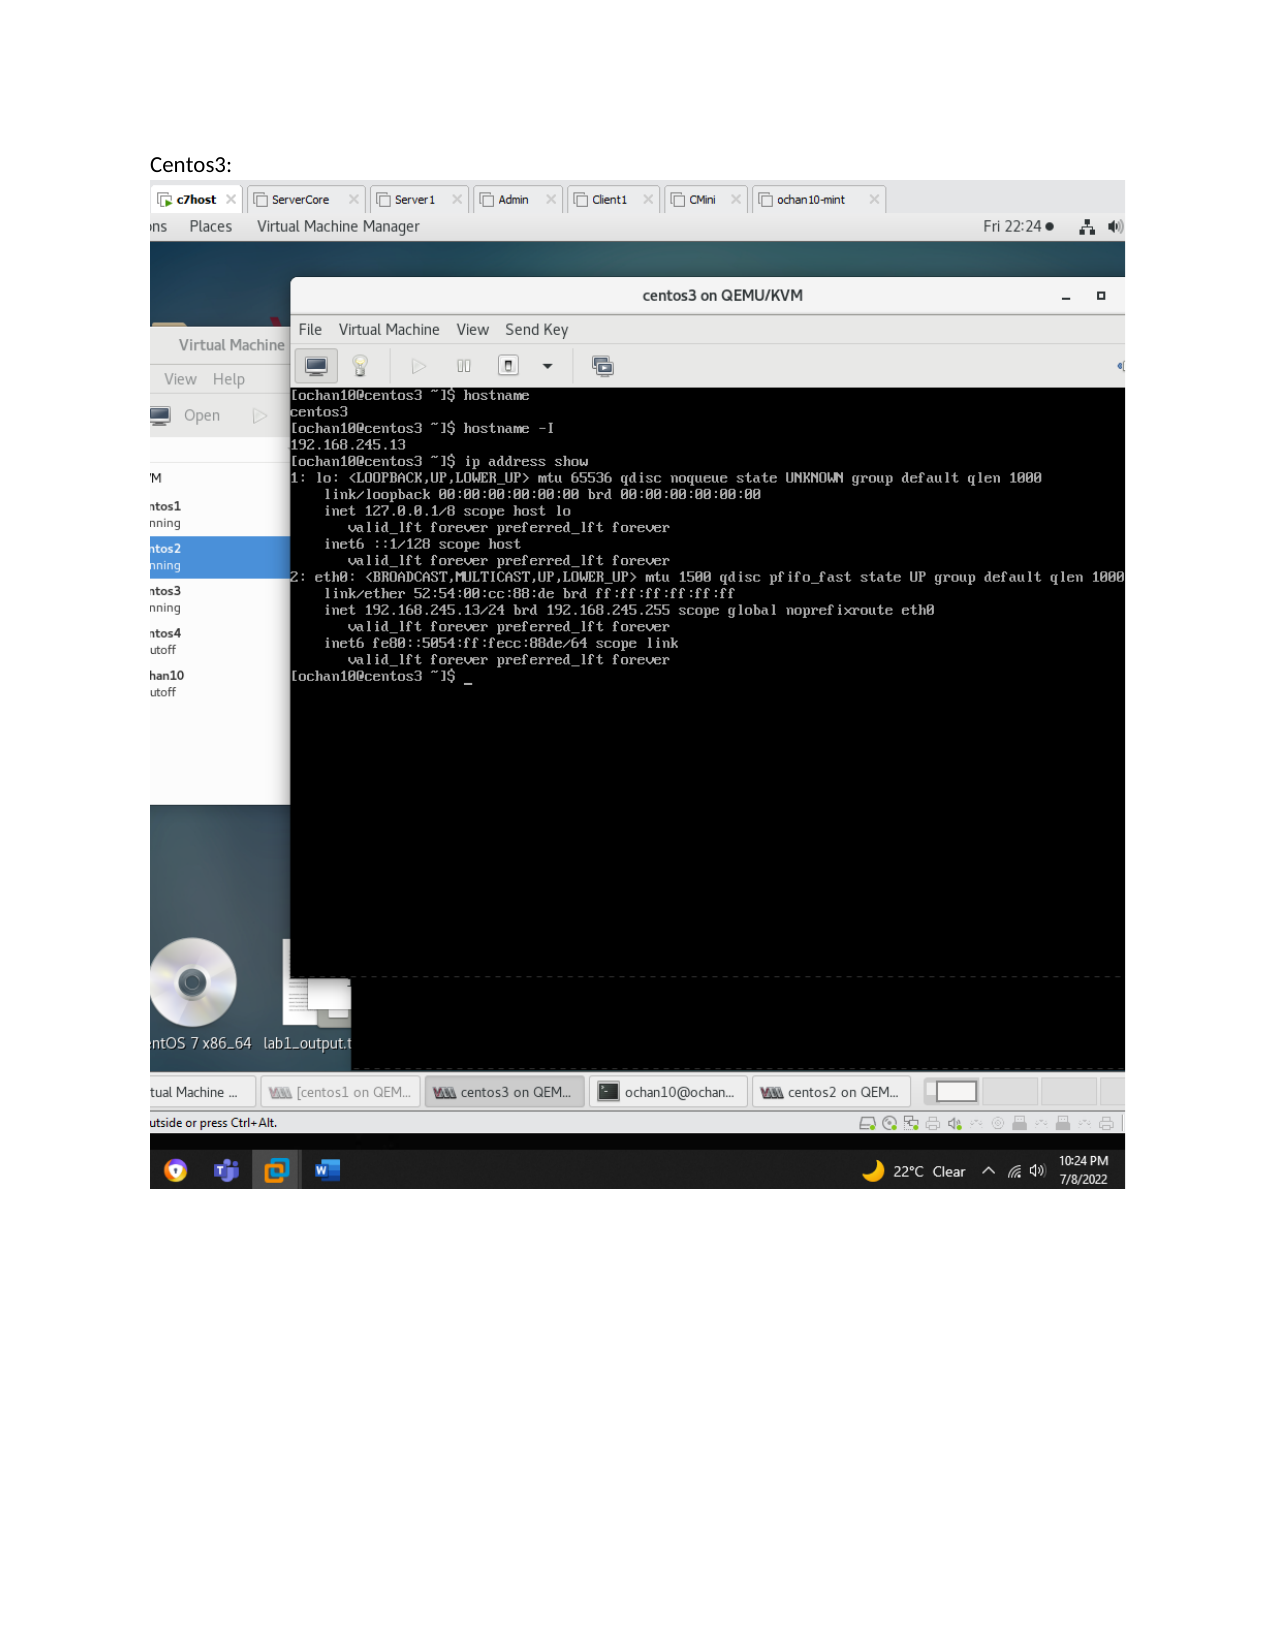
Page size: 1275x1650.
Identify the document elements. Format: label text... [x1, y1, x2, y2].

text Centos3: [150, 150, 1125, 180]
picture [150, 180, 1125, 1189]
